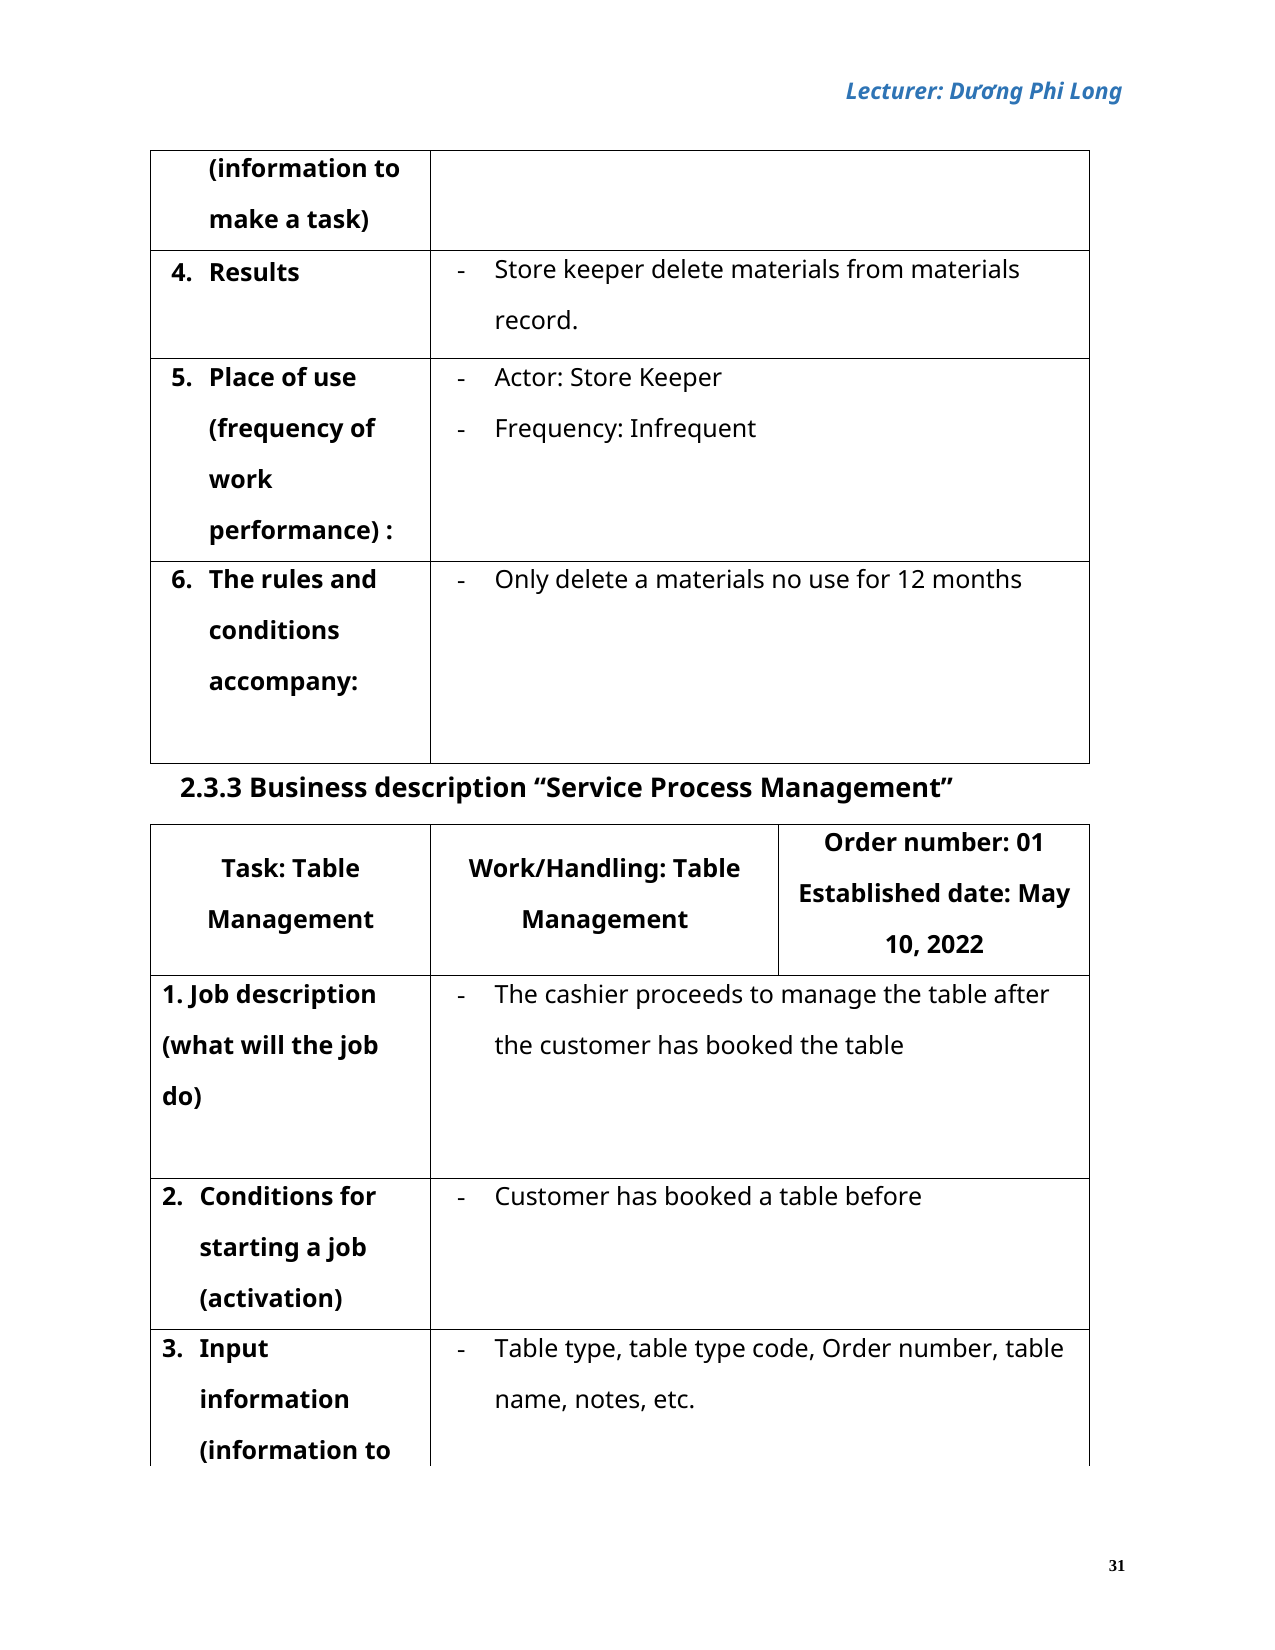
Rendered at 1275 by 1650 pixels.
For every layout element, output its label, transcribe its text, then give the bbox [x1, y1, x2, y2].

table_header Work/Handling: Table Management [431, 825, 778, 975]
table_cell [431, 151, 1089, 250]
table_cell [151, 1330, 430, 1466]
table_cell The cashier proceeds to manage the table after the customer has booked the table [431, 976, 1089, 1178]
table_cell Store keeper delete materials from materials record. [431, 251, 1089, 358]
table_cell Place of use (frequency of work performance) : [151, 359, 430, 561]
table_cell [431, 1330, 1089, 1466]
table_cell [151, 151, 430, 250]
subtitle Business description “Service Process Management” [112, 768, 1125, 805]
table_cell Results [151, 251, 430, 358]
table_header Order number: 01 Established date: May 10, 2022 [779, 825, 1089, 975]
table_cell The rules and conditions accompany: [151, 562, 430, 763]
table_cell Actor: Store Keeper Frequency: Infrequent [431, 359, 1089, 561]
table_cell Conditions for starting a job (activation) [151, 1179, 430, 1329]
table_header Task: Table Management [151, 825, 430, 975]
table_cell 1. Job description (what will the job do) [151, 976, 430, 1178]
table_cell Customer has booked a table before [431, 1179, 1089, 1329]
table_cell Only delete a materials no use for 12 months [431, 562, 1089, 763]
